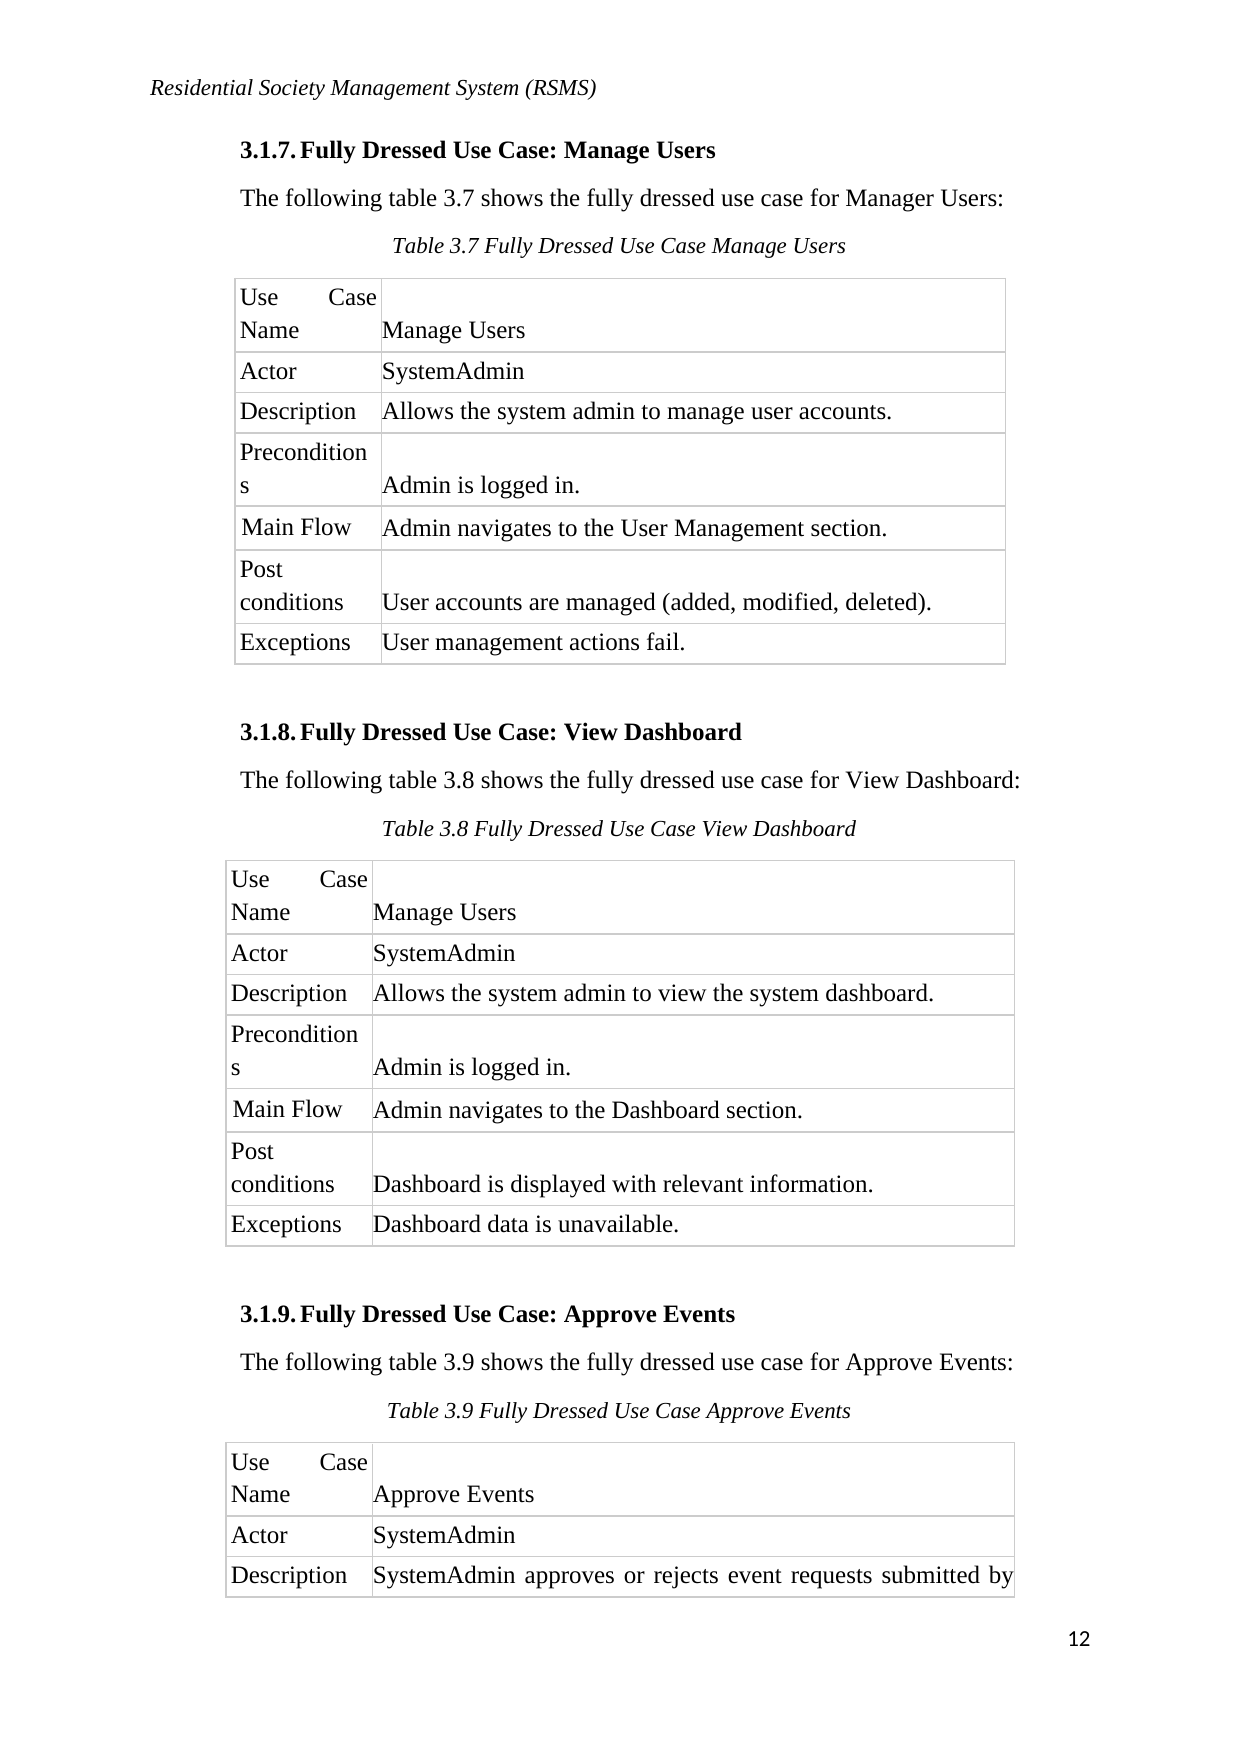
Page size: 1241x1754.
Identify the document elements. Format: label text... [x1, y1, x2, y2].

table_cell [227, 1089, 372, 1131]
table_cell SystemAdmin [373, 935, 1014, 974]
list Fully Dressed Use Case: Manage Users [240, 135, 1090, 164]
text The following table 3.9 shows the fully dressed use case for Approve Events: [240, 1347, 1090, 1376]
table_header Approve Events [373, 1443, 1014, 1515]
table_cell Admin is logged in. [373, 1016, 1014, 1087]
table_cell Actor [236, 353, 381, 392]
text The following table 3.7 shows the fully dressed use case for Manager Users: [240, 183, 1090, 212]
table_cell Dashboard is displayed with relevant information. [373, 1133, 1014, 1204]
table_cell User management actions fail. [382, 624, 1005, 663]
text Table 3.9 Fully Dressed Use Case Approve Events [150, 1397, 1090, 1423]
table_cell Exceptions [236, 624, 381, 663]
table_cell Allows the system admin to view the system dashboard. [373, 975, 1014, 1014]
text The following table 3.8 shows the fully dressed use case for View Dashboard: [240, 765, 1090, 794]
table_cell [236, 507, 381, 549]
table_cell Dashboard data is unavailable. [373, 1206, 1014, 1245]
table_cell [373, 1557, 1014, 1596]
table_header Manage Users [373, 861, 1014, 933]
table_cell Admin navigates to the Dashboard section. [373, 1089, 1014, 1131]
table_header Use Case Name [227, 861, 372, 933]
table_cell Post conditions [227, 1133, 372, 1204]
text Table 3.7 Fully Dressed Use Case Manage Users [150, 233, 1090, 259]
table_cell Post conditions [236, 551, 381, 622]
list Fully Dressed Use Case: Approve Events [240, 1299, 1090, 1328]
table_cell User accounts are managed (added, modified, deleted). [382, 551, 1005, 622]
table_cell SystemAdmin [382, 353, 1005, 392]
table_cell Description [227, 975, 372, 1014]
table_cell Actor [227, 1517, 372, 1556]
table_cell Exceptions [227, 1206, 372, 1245]
table_cell Description [236, 393, 381, 432]
table_header Use Case Name [236, 279, 381, 351]
table_cell Actor [227, 935, 372, 974]
table_cell Admin navigates to the User Management section. [382, 507, 1005, 549]
table_header Manage Users [382, 279, 1005, 351]
list Fully Dressed Use Case: View Dashboard [240, 717, 1090, 746]
table_cell Preconditions [236, 434, 381, 505]
table_cell SystemAdmin [373, 1517, 1014, 1556]
table_cell Preconditions [227, 1016, 372, 1087]
text Table 3.8 Fully Dressed Use Case View Dashboard [150, 815, 1090, 841]
table_header Use Case Name [227, 1443, 372, 1515]
table_cell Description [227, 1557, 372, 1596]
table_cell Allows the system admin to manage user accounts. [382, 393, 1005, 432]
table_cell Admin is logged in. [382, 434, 1005, 505]
